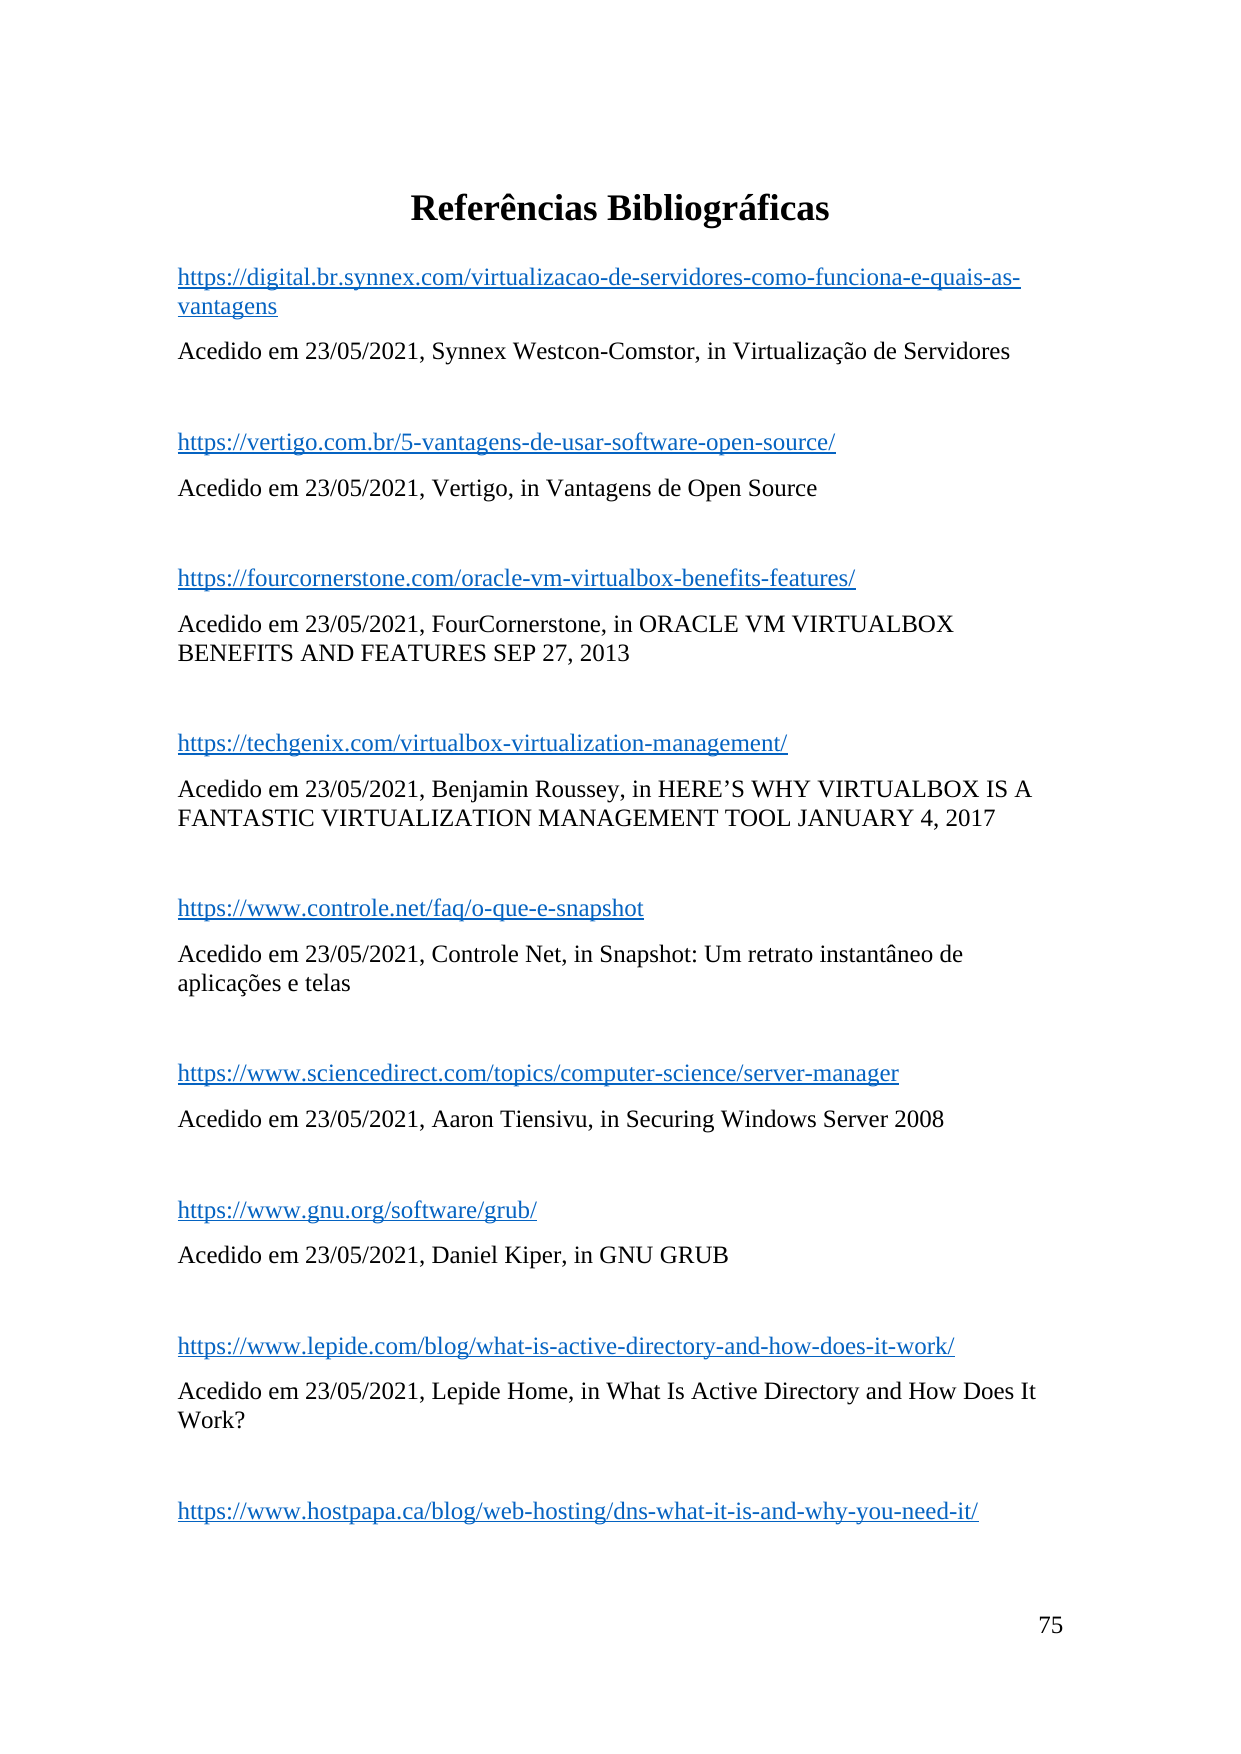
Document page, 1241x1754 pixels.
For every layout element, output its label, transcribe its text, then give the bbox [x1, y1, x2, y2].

text Acedido em 23/05/2021, Aaron Tiensivu, in Securing Windows Server 2008 [177, 1104, 1063, 1133]
text Acedido em 23/05/2021, Synnex Westcon-Comstor, in Virtualização de Servidores [177, 336, 1063, 365]
text https://vertigo.com.br/5-vantagens-de-usar-software-open-source/ [177, 427, 1063, 456]
text https://www.controle.net/faq/o-que-e-snapshot [177, 893, 1063, 922]
text https://www.gnu.org/software/grub/ [177, 1195, 1063, 1223]
text Acedido em 23/05/2021, FourCornerstone, in ORACLE VM VIRTUALBOX BENEFITS AND FEATURES SEP 27, 2013 [177, 609, 1063, 666]
text Acedido em 23/05/2021, Controle Net, in Snapshot: Um retrato instantâneo de aplicações e telas [177, 939, 1063, 996]
subtitle Referências Bibliográficas [177, 185, 1063, 228]
text https://digital.br.synnex.com/virtualizacao-de-servidores-como-funciona-e-quais-as-vantagens [177, 262, 1063, 320]
text Acedido em 23/05/2021, Vertigo, in Vantagens de Open Source [177, 473, 1063, 501]
text Acedido em 23/05/2021, Benjamin Roussey, in HERE’S WHY VIRTUALBOX IS A FANTASTIC VIRTUALIZATION MANAGEMENT TOOL JANUARY 4, 2017 [177, 774, 1063, 831]
text https://www.sciencedirect.com/topics/computer-science/server-manager [177, 1058, 1063, 1087]
text https://www.hostpapa.ca/blog/web-hosting/dns-what-it-is-and-why-you-need-it/ [177, 1496, 1063, 1525]
text Acedido em 23/05/2021, Lepide Home, in What Is Active Directory and How Does It Work? [177, 1376, 1063, 1434]
text https://techgenix.com/virtualbox-virtualization-management/ [177, 728, 1063, 757]
text Acedido em 23/05/2021, Daniel Kiper, in GNU GRUB [177, 1240, 1063, 1269]
text https://www.lepide.com/blog/what-is-active-directory-and-how-does-it-work/ [177, 1331, 1063, 1360]
text https://fourcornerstone.com/oracle-vm-virtualbox-benefits-features/ [177, 563, 1063, 592]
